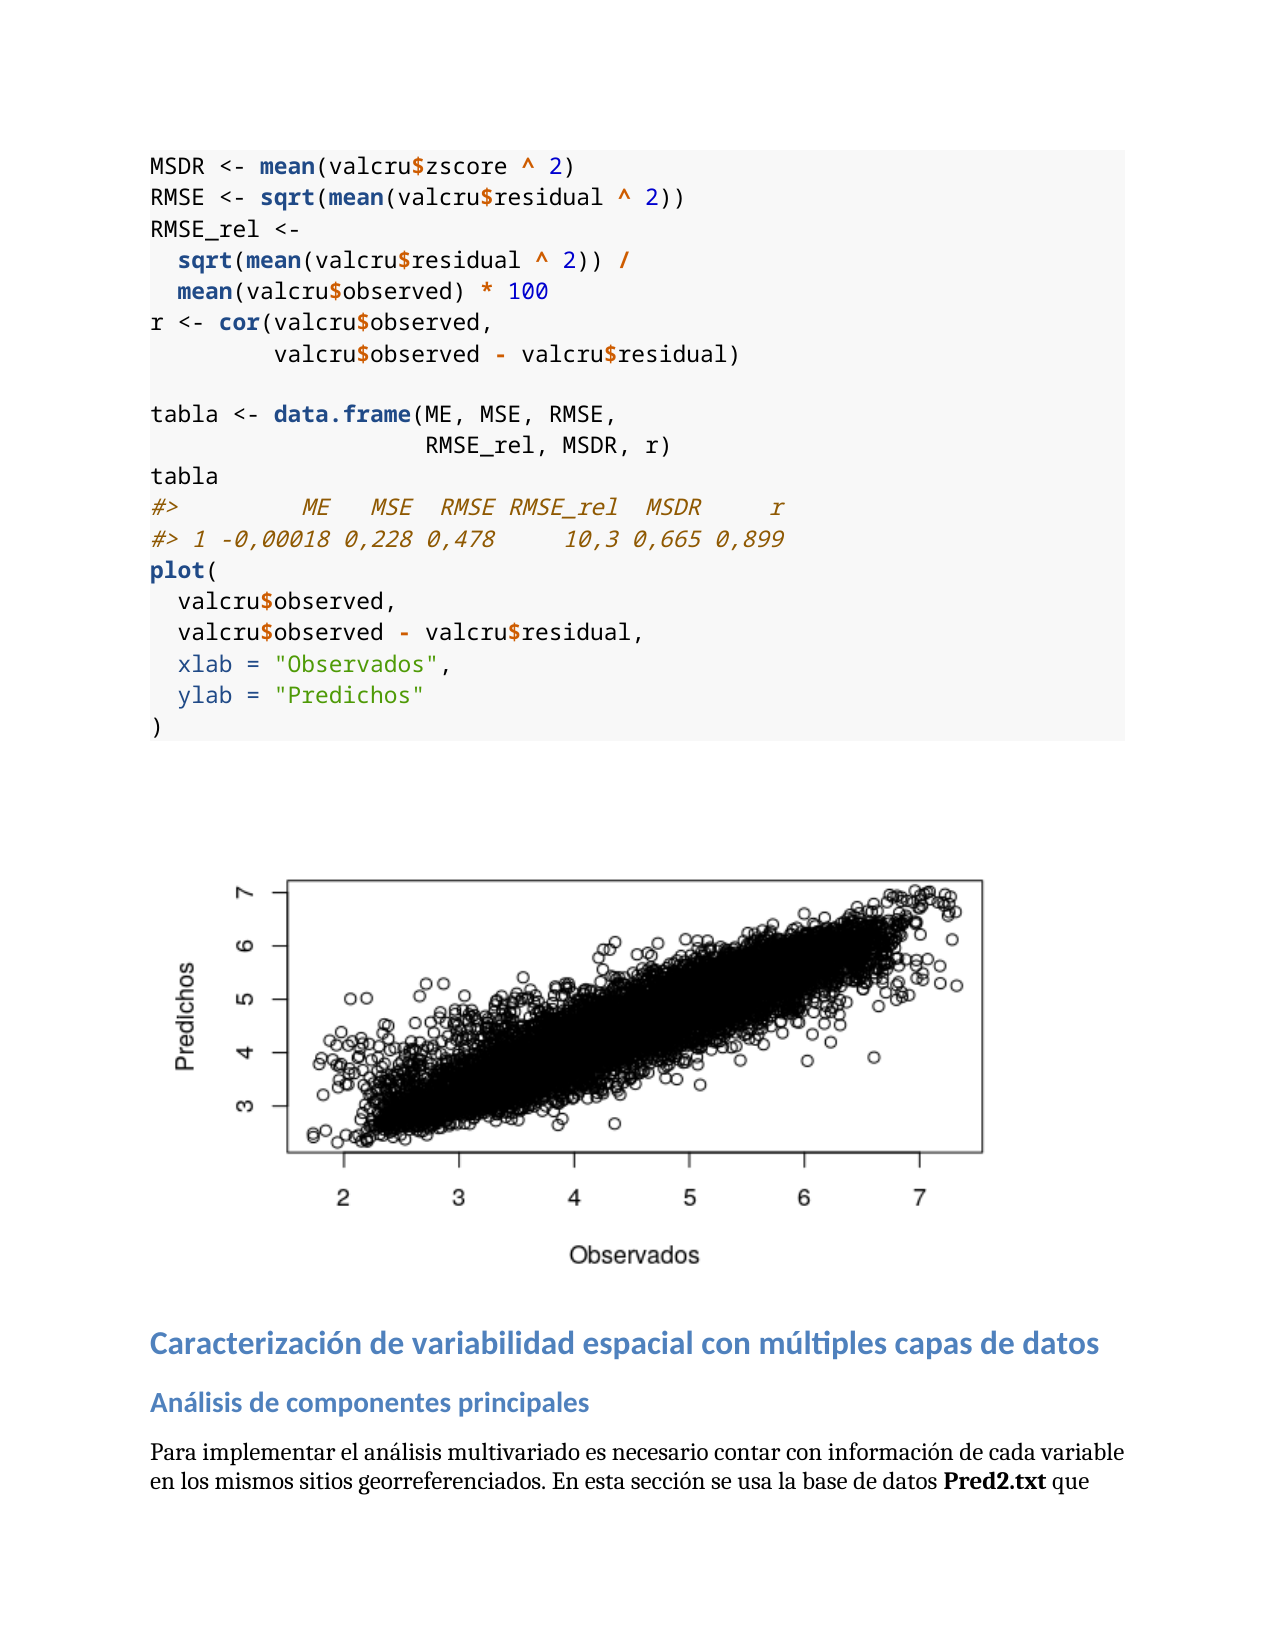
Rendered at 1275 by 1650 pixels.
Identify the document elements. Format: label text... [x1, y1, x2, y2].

subtitle Análisis de componentes principales [150, 1384, 1125, 1419]
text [150, 1438, 1125, 1496]
picture [168, 762, 1044, 1302]
subtitle Caracterización de variabilidad espacial con múltiples capas de datos [150, 1322, 1125, 1363]
